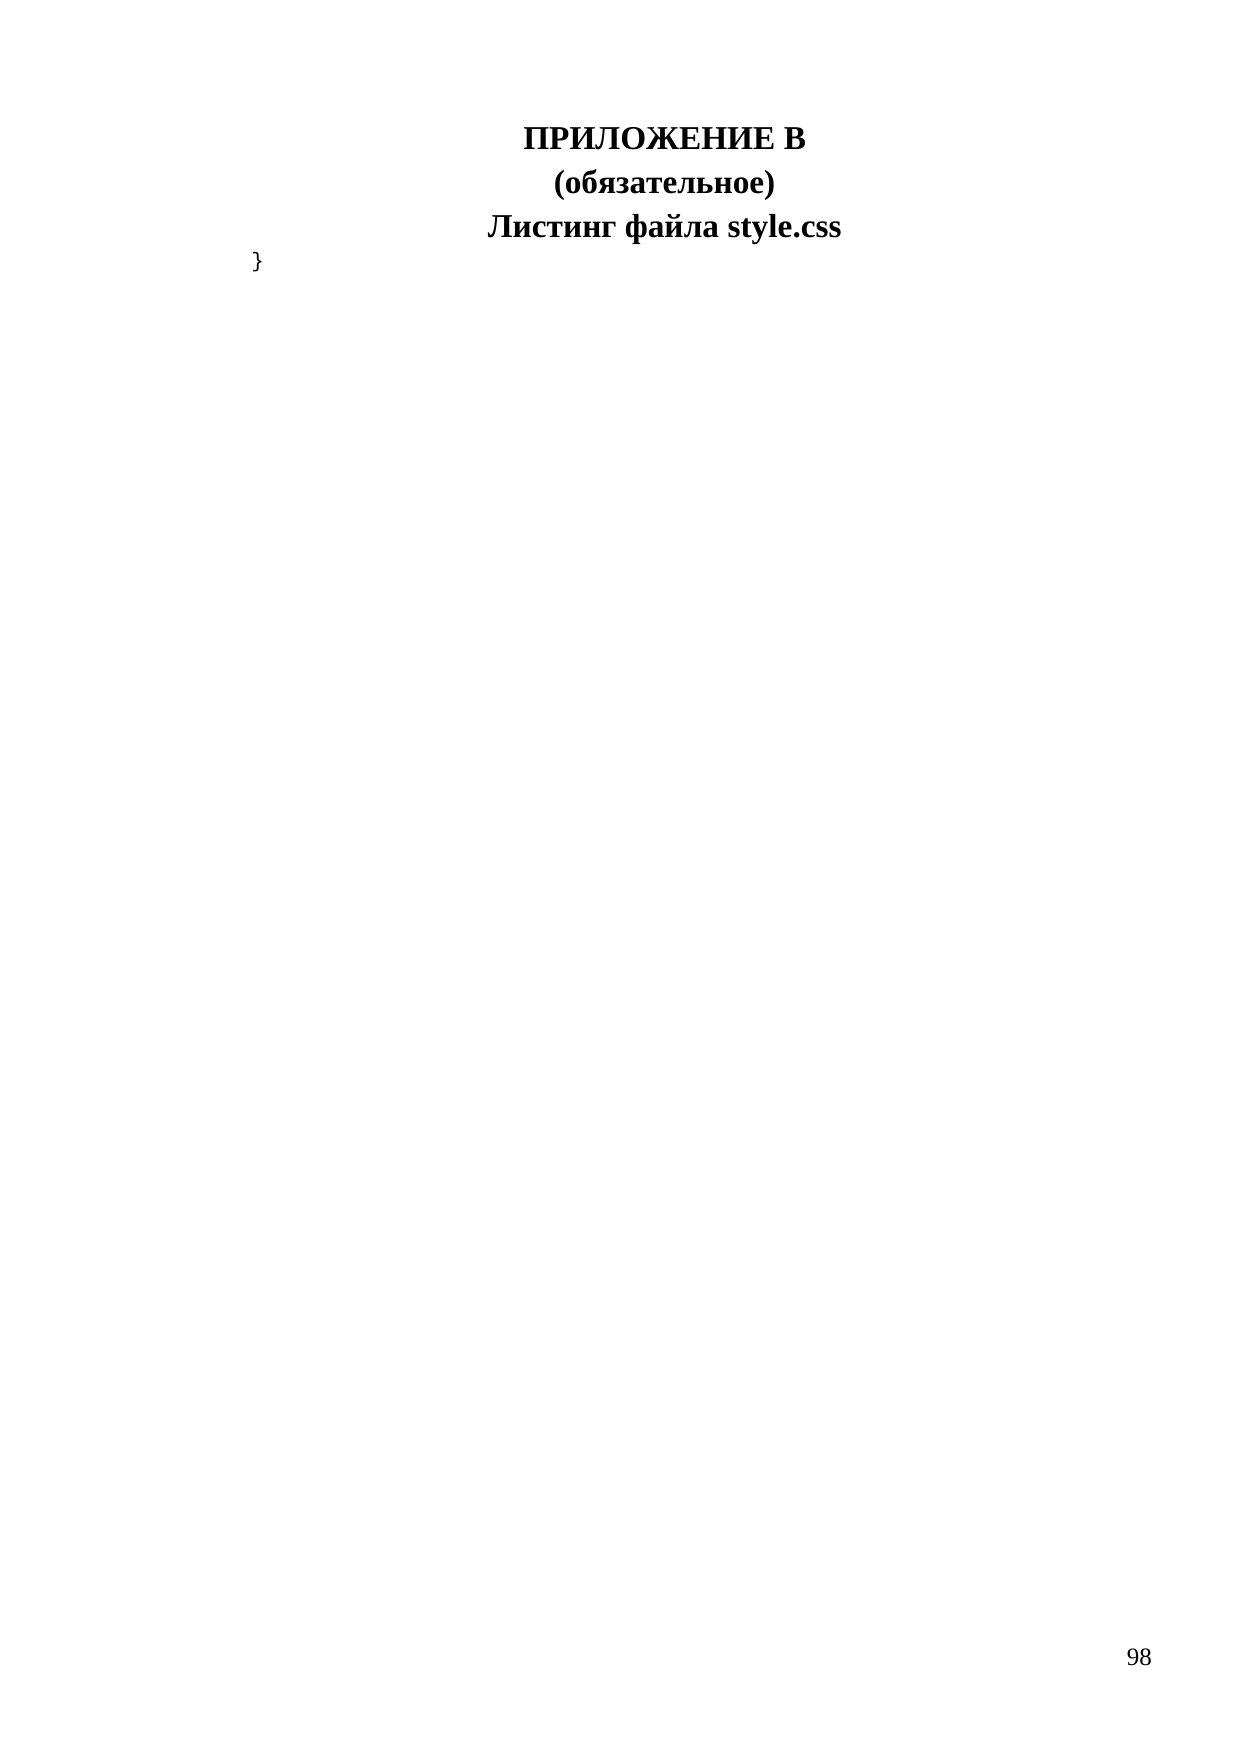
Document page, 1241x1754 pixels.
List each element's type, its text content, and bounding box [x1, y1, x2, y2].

text } [177, 250, 1152, 274]
subtitle ПРИЛОЖЕНИЕ В (обязательное) Листинг файла style.css [177, 118, 1152, 244]
